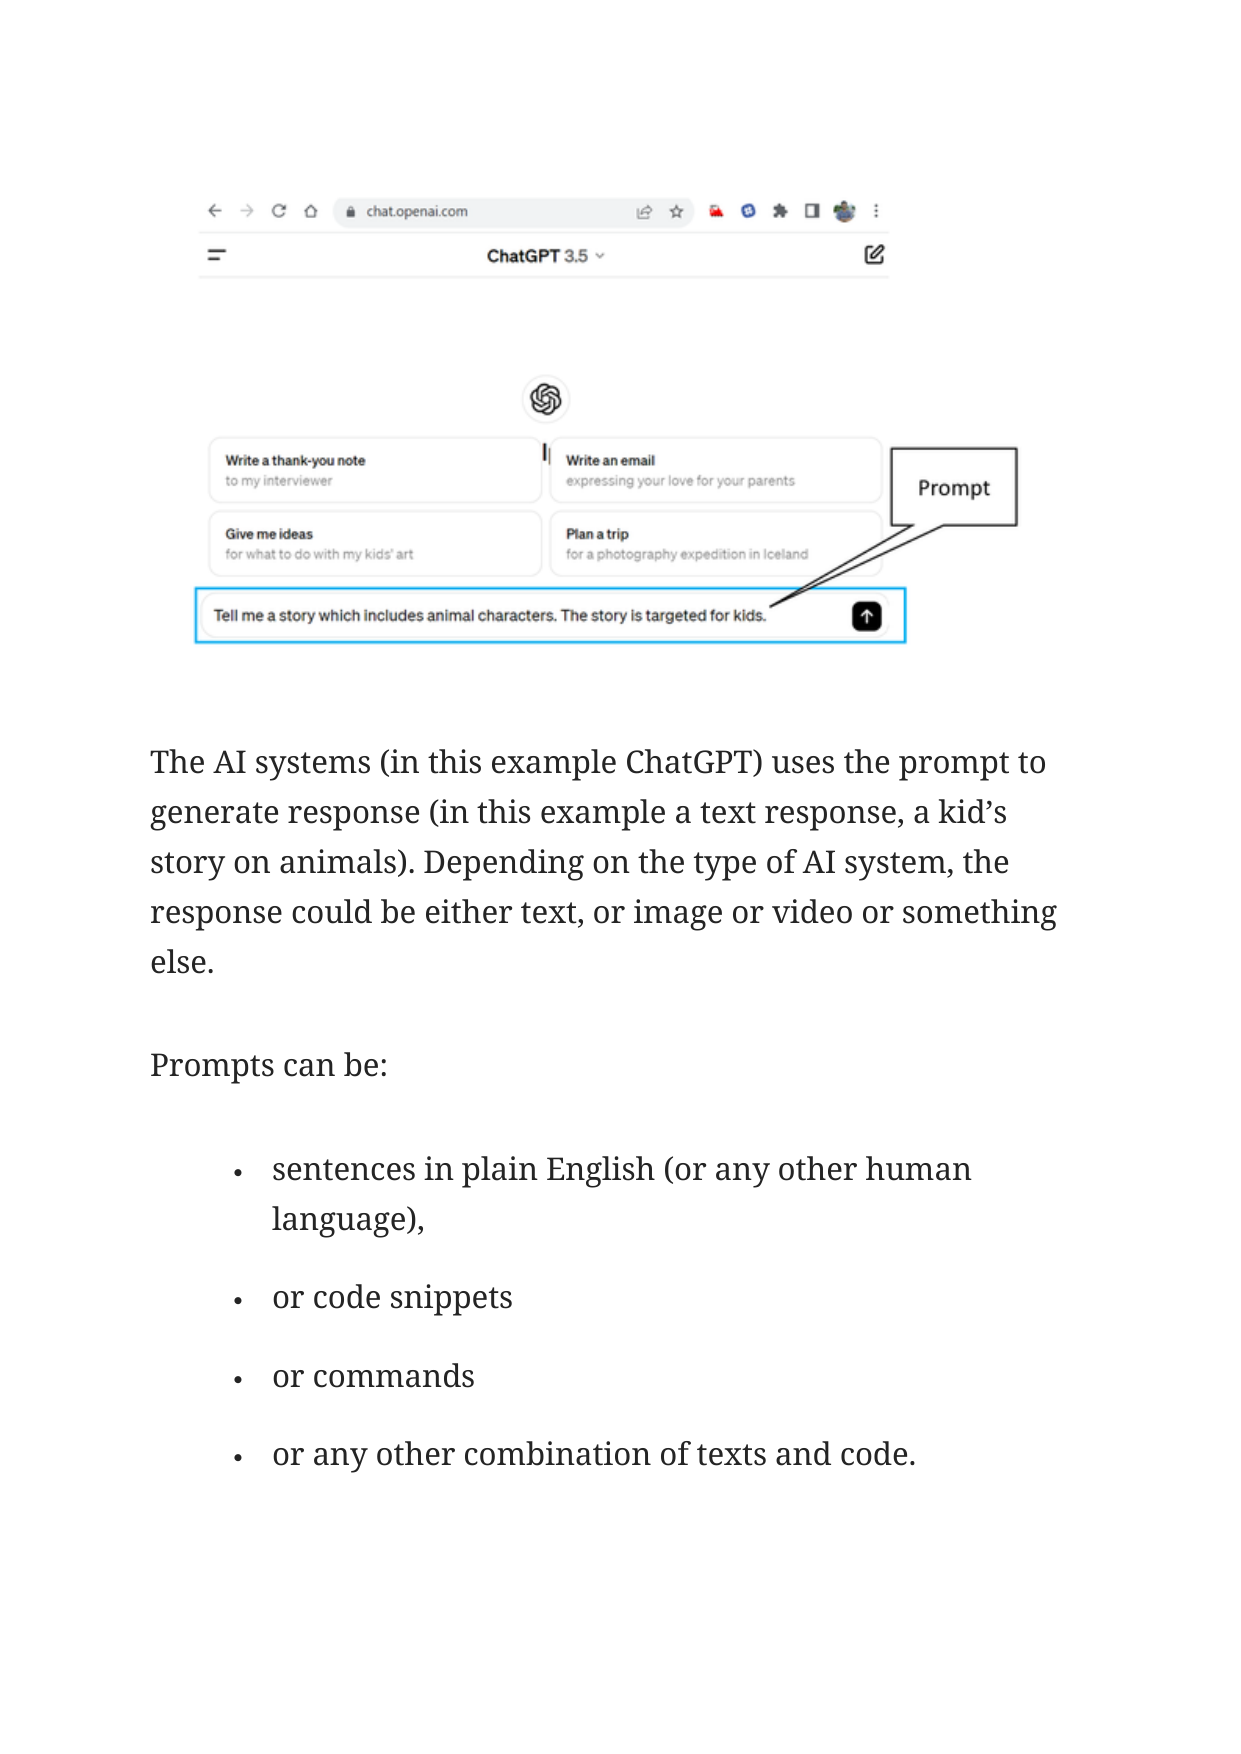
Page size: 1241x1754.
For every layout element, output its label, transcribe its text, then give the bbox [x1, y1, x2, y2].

list or code snippets [234, 1268, 1090, 1318]
list or commands [234, 1346, 1090, 1396]
picture [150, 150, 1037, 679]
text Prompts can be: [150, 1036, 1090, 1086]
list or any other combination of texts and code. [234, 1425, 1090, 1475]
text The AI systems (in this example ChatGPT) uses the prompt to generate response (in this example a text response, a kid’s story on animals). Depending on the type of AI system, the response could be either text, or image or video or something else. [150, 732, 1090, 982]
list sentences in plain English (or any other human language), [234, 1139, 1090, 1239]
